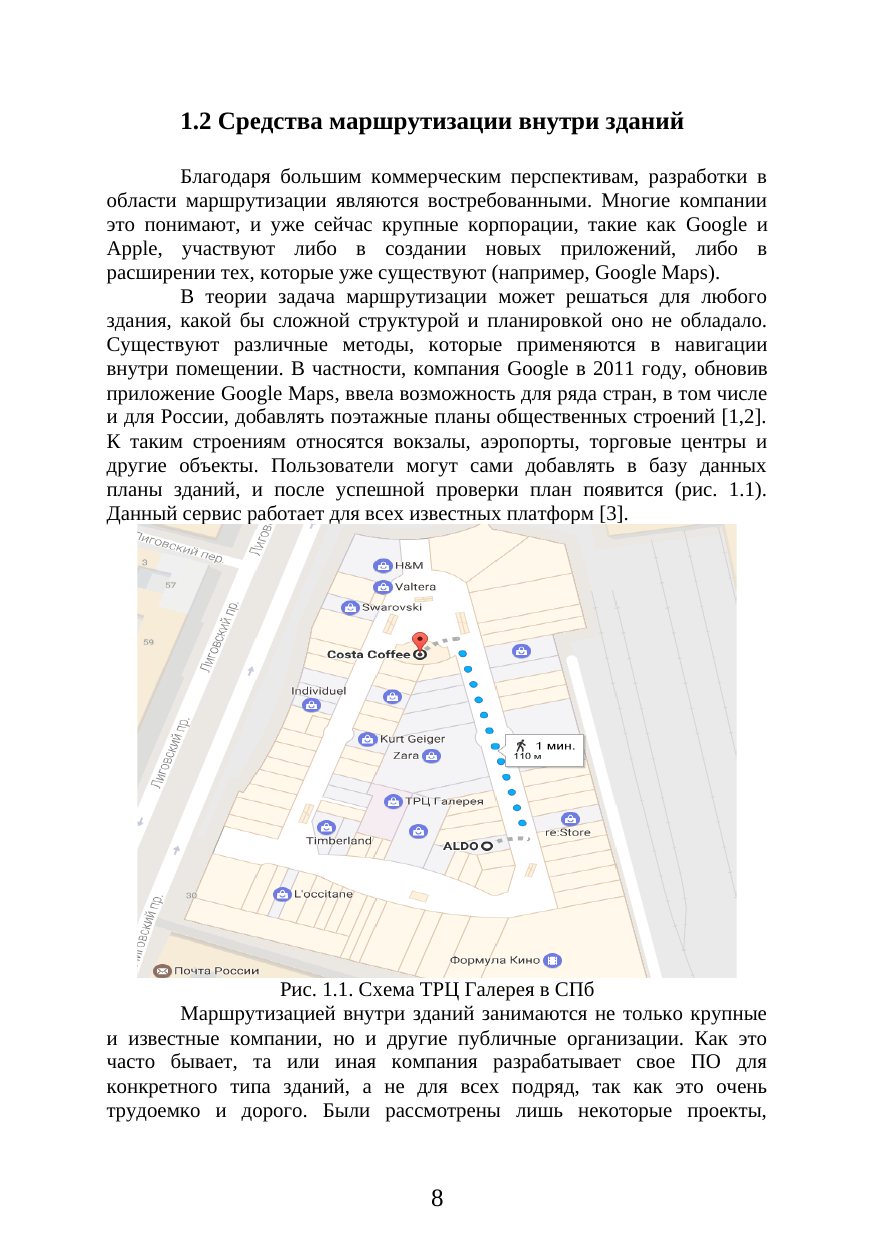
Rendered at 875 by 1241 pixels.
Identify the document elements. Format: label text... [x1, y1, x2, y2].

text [106, 1001, 768, 1122]
text Рис. 1.1. Схема ТРЦ Галерея в СПб [106, 977, 768, 1001]
subtitle 1.2 Средства маршрутизации внутри зданий [106, 106, 768, 135]
text В теории задача маршрутизации может решаться для любого здания, какой бы сложной структурой и планировкой оно не обладало. Существуют различные методы, которые применяются в навигации внутри помещении. В частности, компания Google в 2011 году, обновив приложение Google Maps, ввела возможность для ряда стран, в том числе и для России, добавлять поэтажные планы общественных строений [1,2]. К таким строениям относятся вокзалы, аэропорты, торговые центры и другие объекты. Пользователи могут сами добавлять в базу данных планы зданий, и после успешной проверки план появится (рис. 1.1). Данный сервис работает для всех известных платформ [3]. [106, 284, 768, 525]
text Благодаря большим коммерческим перспективам, разработки в области маршрутизации являются востребованными. Многие компании это понимают, и уже сейчас крупные корпорации, такие как Google и Apple, участвуют либо в создании новых приложений, либо в расширении тех, которые уже существуют (например, Google Maps). [106, 164, 768, 284]
picture [137, 524, 737, 978]
